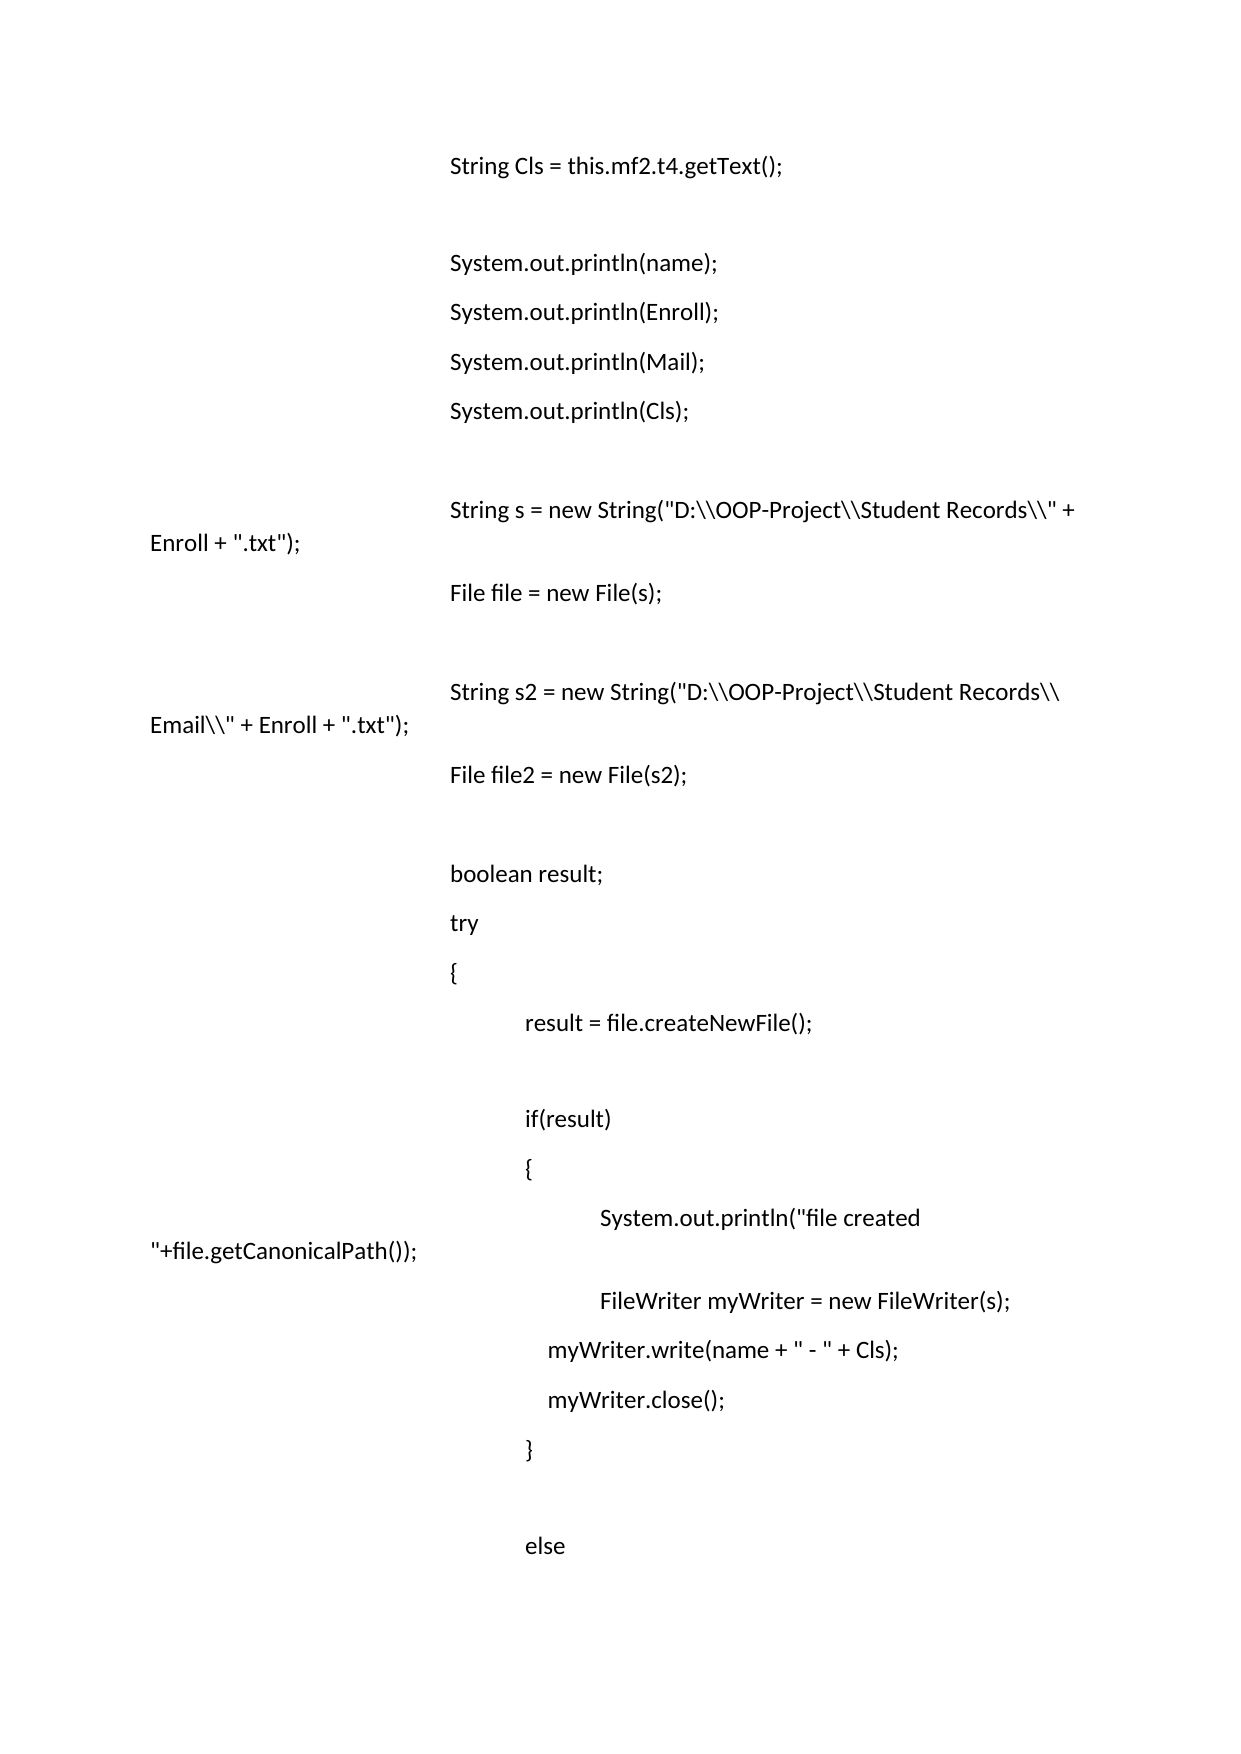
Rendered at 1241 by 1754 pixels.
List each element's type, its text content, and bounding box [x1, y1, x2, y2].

text System.out.println(Cls); [150, 395, 1090, 426]
text else [150, 1530, 1090, 1561]
text result = file.createNewFile(); [150, 1007, 1090, 1037]
text System.out.println(Enroll); [150, 296, 1090, 327]
text System.out.println(Mail); [150, 346, 1090, 376]
text boolean result; [150, 858, 1090, 888]
text FileWriter myWriter = new FileWriter(s); [150, 1285, 1090, 1316]
text File file2 = new File(s2); [150, 759, 1090, 789]
text String s = new String("D:\\OOP-Project\\Student Records\\" + Enroll + ".txt"); [150, 494, 1090, 558]
text } [150, 1434, 1090, 1464]
text myWriter.write(name + " - " + Cls); [150, 1334, 1090, 1365]
text String s2 = new String("D:\\OOP-Project\\Student Records\\Email\\" + Enroll + ".txt"); [150, 676, 1090, 740]
text myWriter.close(); [150, 1384, 1090, 1415]
text System.out.println("file created "+file.getCanonicalPath()); [150, 1202, 1090, 1266]
text File file = new File(s); [150, 577, 1090, 608]
text String Cls = this.mf2.t4.getText(); [150, 150, 1090, 181]
text System.out.println(name); [150, 247, 1090, 277]
text try [150, 907, 1090, 938]
text if(result) [150, 1103, 1090, 1134]
text { [150, 957, 1090, 988]
text { [150, 1153, 1090, 1183]
